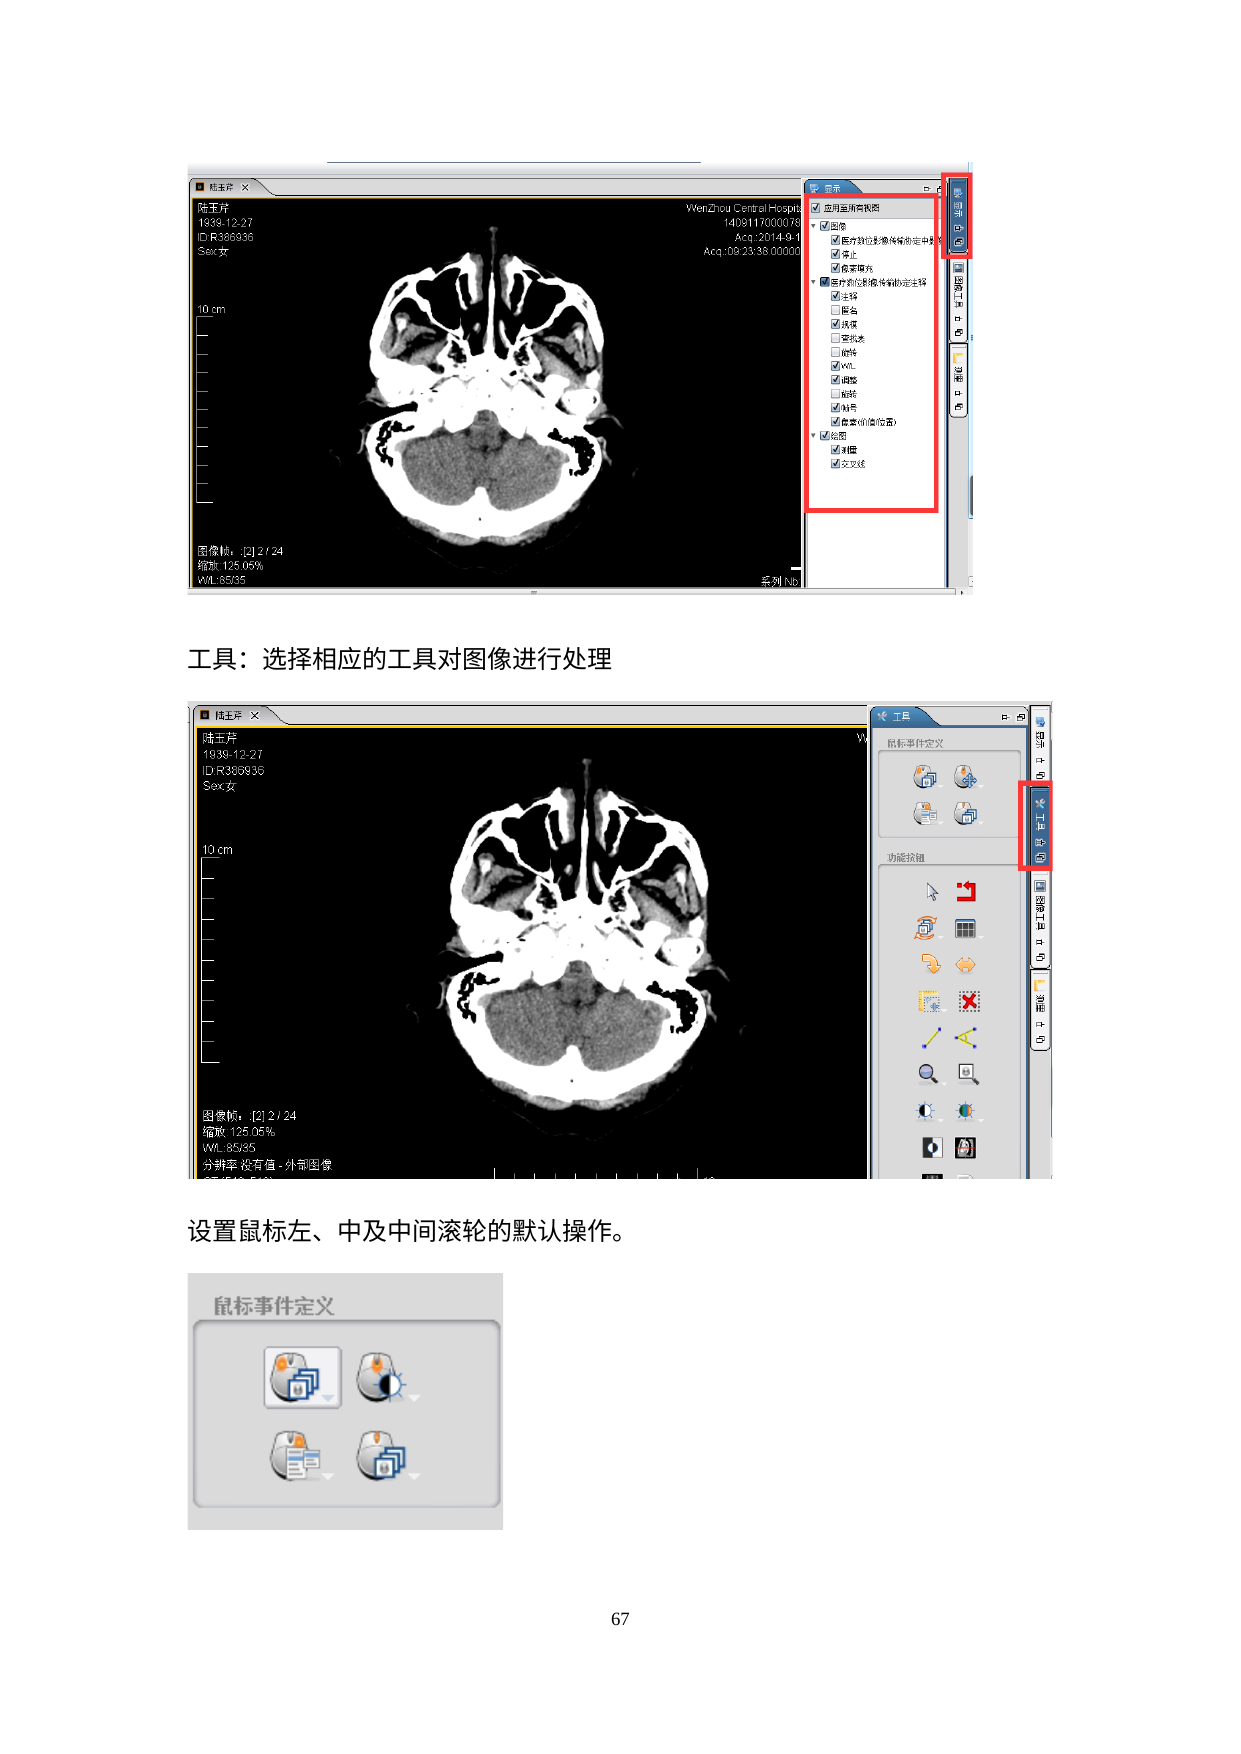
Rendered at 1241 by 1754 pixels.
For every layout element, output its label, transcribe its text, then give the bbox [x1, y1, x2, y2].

text 设置鼠标左、中及中间滚轮的默认操作。 [187, 1197, 1053, 1262]
picture [187, 1273, 504, 1530]
picture [187, 162, 973, 595]
picture [187, 701, 1053, 1179]
text 工具：选择相应的工具对图像进行处理 [187, 626, 1053, 691]
